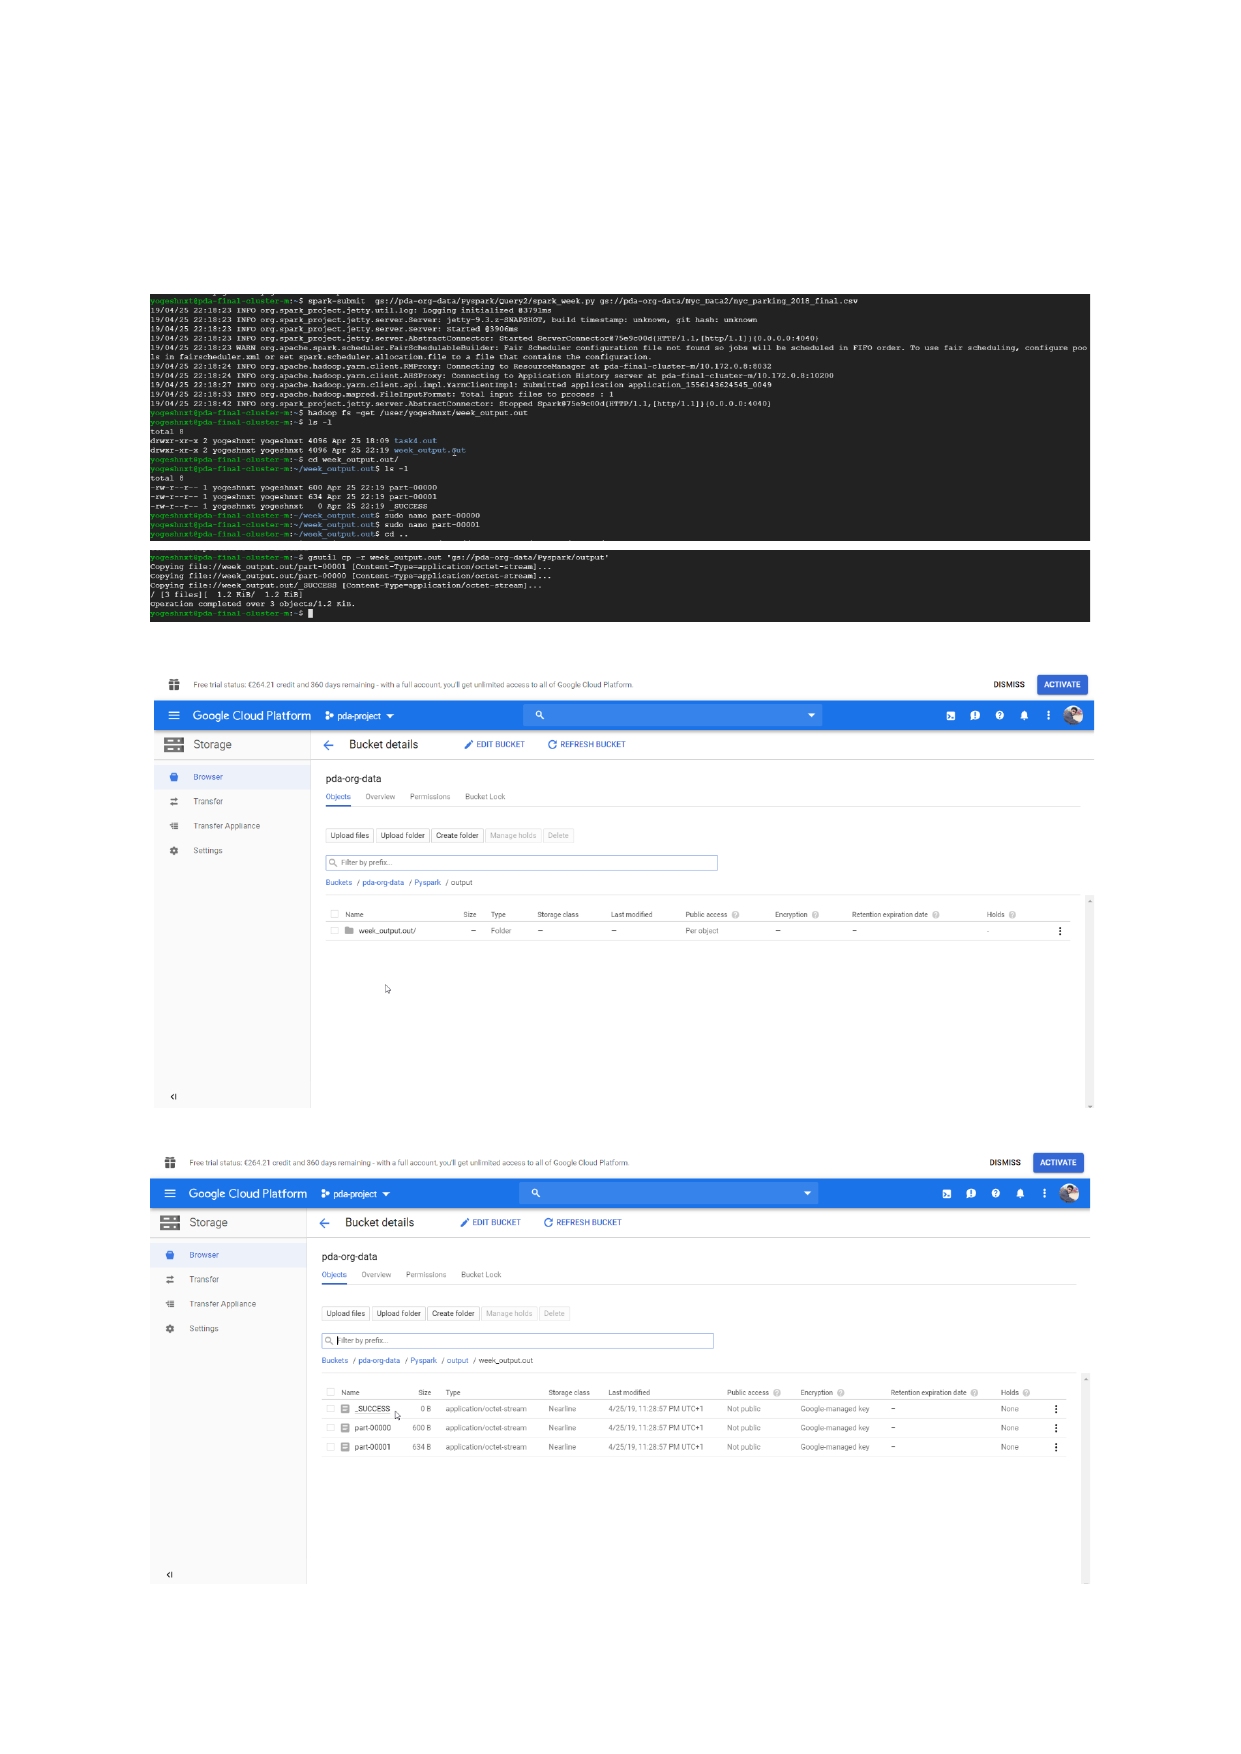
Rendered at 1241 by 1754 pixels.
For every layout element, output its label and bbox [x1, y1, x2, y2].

picture [154, 669, 1095, 1108]
picture [150, 1150, 1091, 1584]
picture [150, 294, 1091, 541]
picture [150, 550, 1091, 622]
